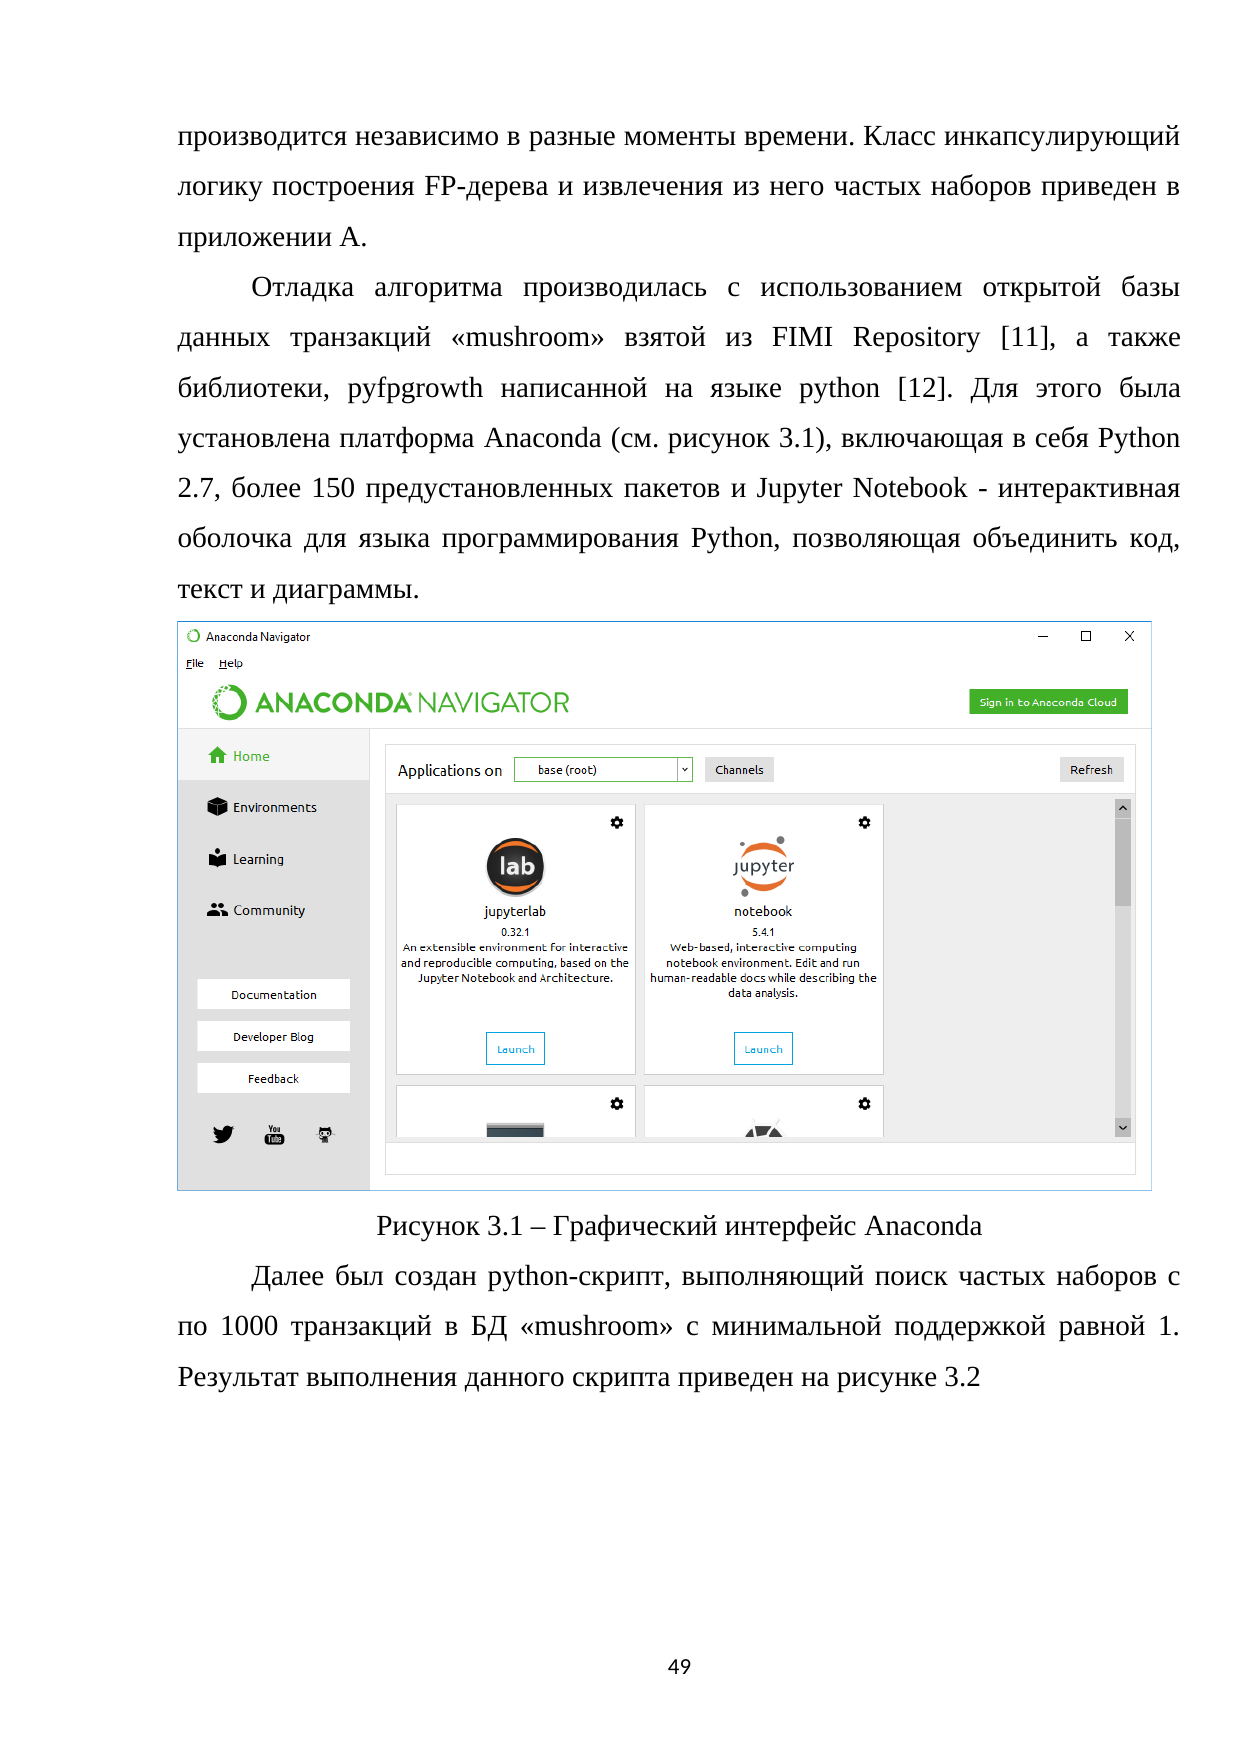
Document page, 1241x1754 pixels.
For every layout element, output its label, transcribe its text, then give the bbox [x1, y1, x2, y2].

text Далее был создан python-скрипт, выполняющий поиск частых наборов с по 1000 транзакций в БД «mushroom» с минимальной поддержкой равной 1. Результат выполнения данного скрипта приведен на рисунке 3.2 [177, 1258, 1181, 1392]
picture [177, 621, 1152, 1191]
text Рисунок 3.1 – Графический интерфейс Anaconda [177, 1208, 1181, 1241]
text Отладка алгоритма производилась с использованием открытой базы данных транзакций «mushroom» взятой из FIMI Repository, а также библиотеки, pyfpgrowth написанной на языке python. Для этого была установлена платформа Anaconda (см. рисунок 3.1), включающая в себя Python 2.7, более 150 предустановленных пакетов и Jupyter Notebook - интерактивная оболочка для языка программирования Python, позволяющая объединить код, текст и диаграммы. [177, 269, 1181, 604]
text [177, 118, 1181, 252]
